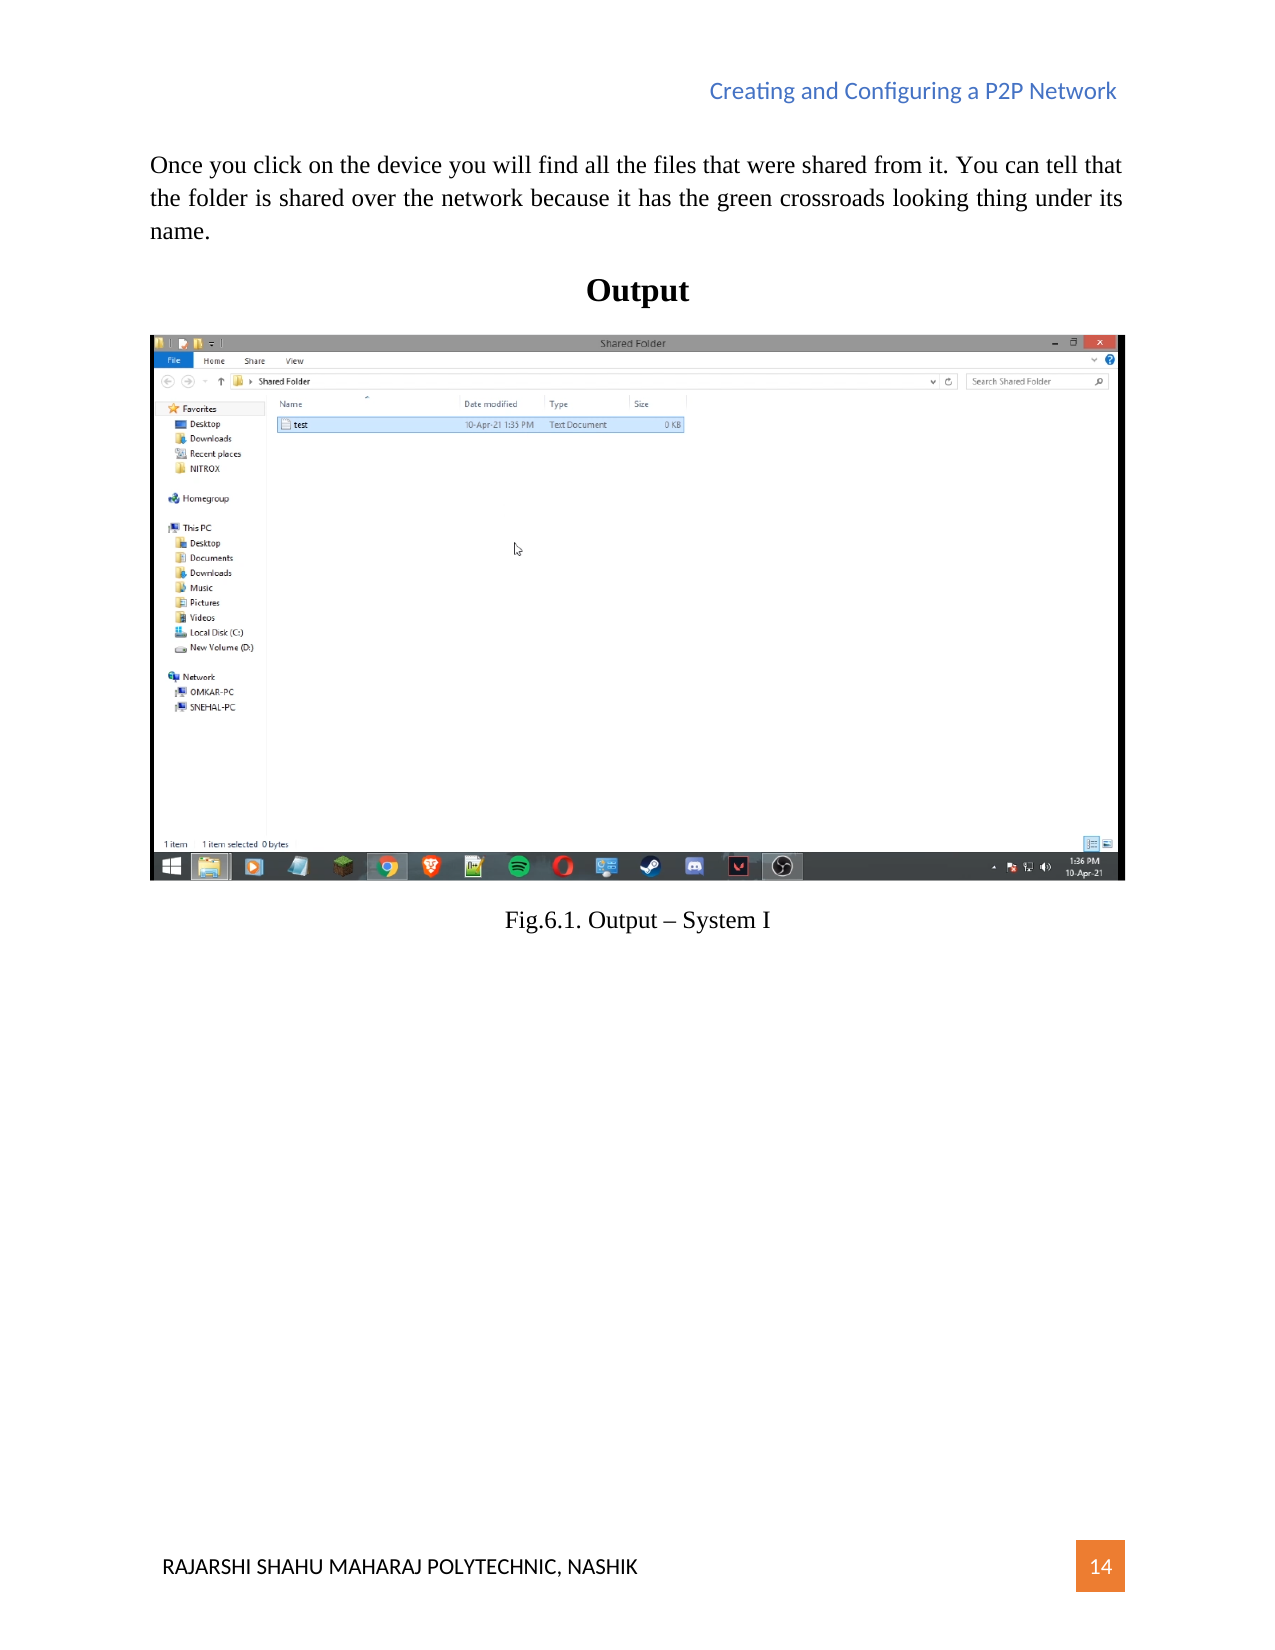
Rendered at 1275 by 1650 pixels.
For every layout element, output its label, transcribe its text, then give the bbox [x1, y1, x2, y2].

text Once you click on the device you will find all the files that were shared from it. You can tell that the folder is shared over the network because it has the green crossroads looking thing under its name. [150, 150, 1125, 245]
picture [150, 334, 1125, 881]
text Output [150, 270, 1125, 308]
text Fig.6.1. Output – System I [150, 905, 1125, 934]
